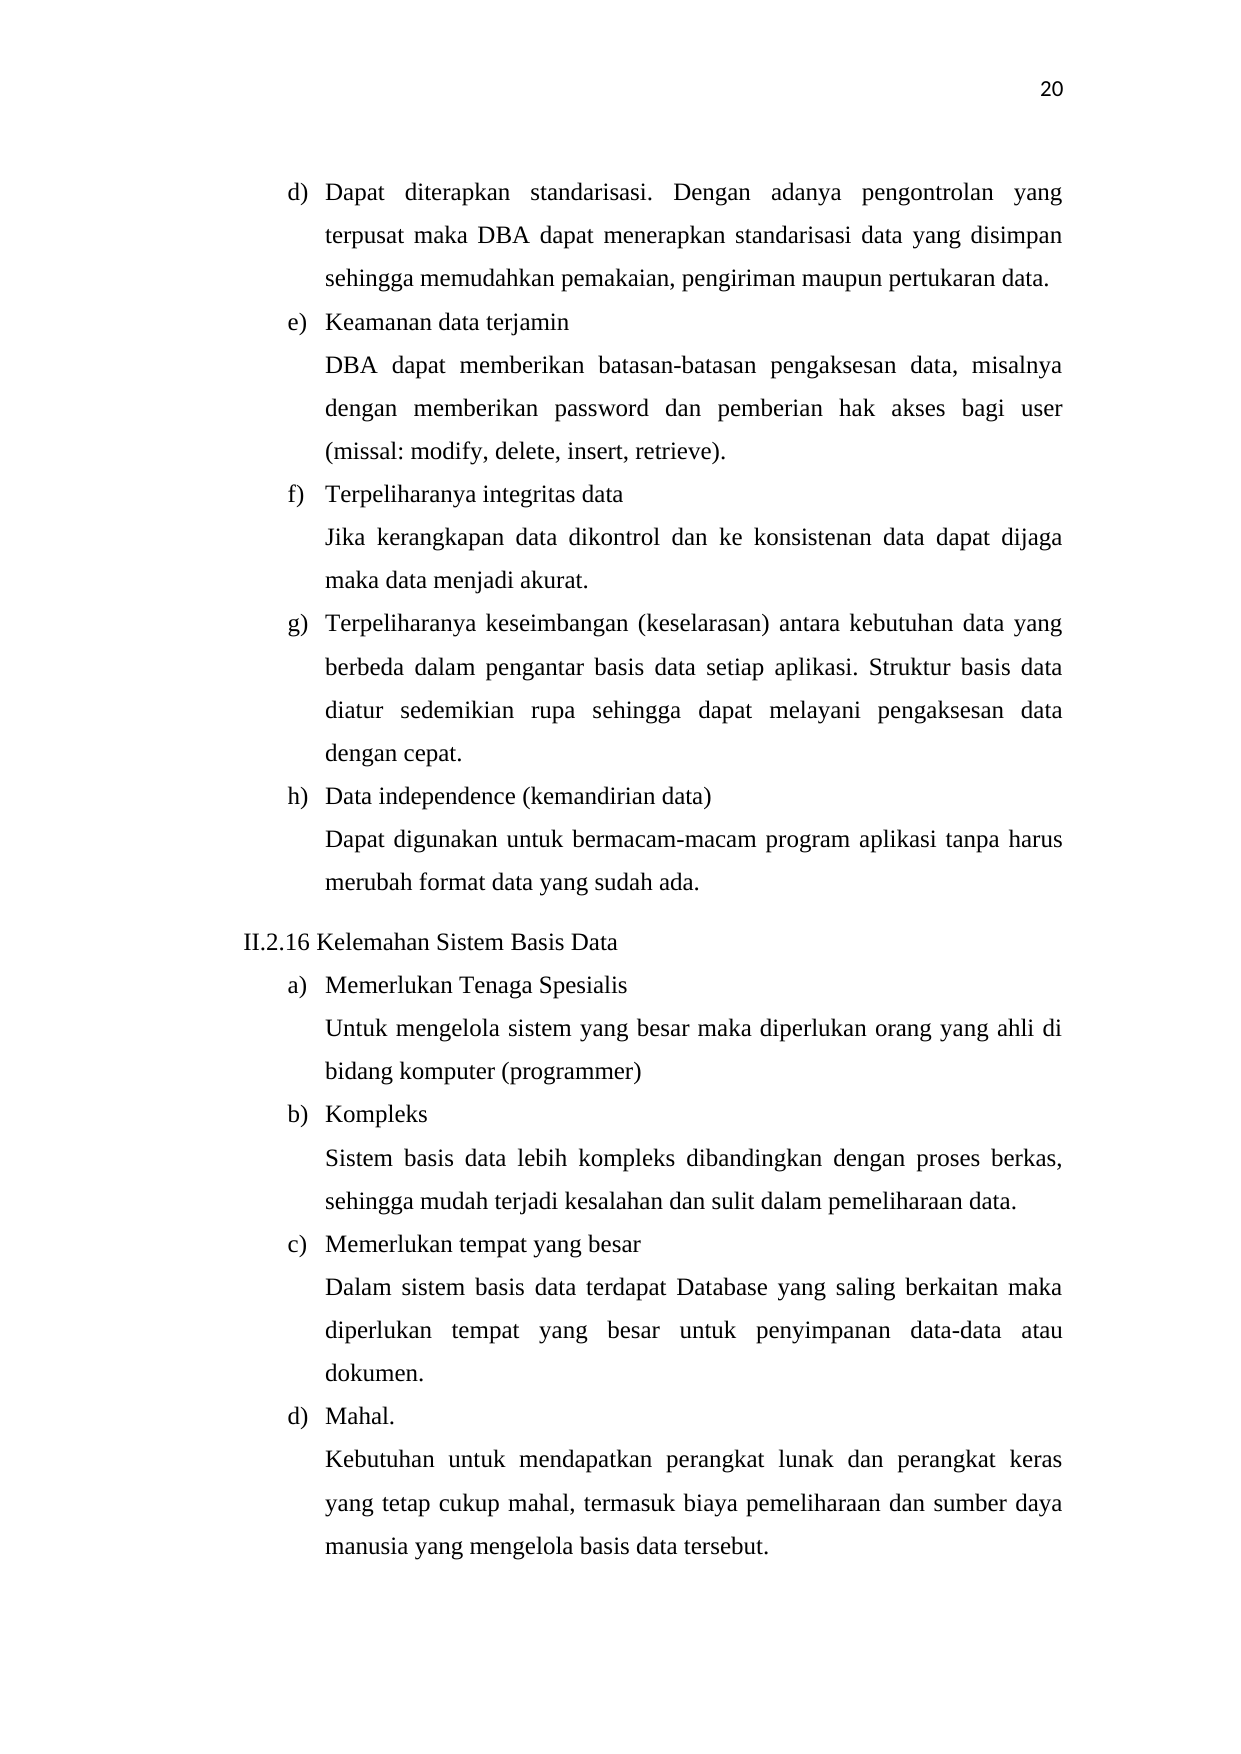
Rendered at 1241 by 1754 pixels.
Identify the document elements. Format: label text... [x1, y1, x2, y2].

list Terpeliharanya integritas data [287, 479, 1063, 508]
list Dapat digunakan untuk bermacam-macam program aplikasi tanpa harus merubah format data yang sudah ada. [325, 824, 1063, 896]
list Memerlukan Tenaga Spesialis [287, 970, 1063, 999]
list DBA dapat memberikan batasan-batasan pengaksesan data, misalnya dengan memberikan password dan pemberian hak akses bagi user (missal: modify, delete, insert, retrieve). [325, 350, 1063, 465]
list Sistem basis data lebih kompleks dibandingkan dengan proses berkas, sehingga mudah terjadi kesalahan dan sulit dalam pemeliharaan data. [325, 1143, 1063, 1214]
list Dapat diterapkan standarisasi. Dengan adanya pengontrolan yang terpusat maka DBA dapat menerapkan standarisasi data yang disimpan sehingga memudahkan pemakaian, pengiriman maupun pertukaran data. [287, 177, 1063, 292]
list Kebutuhan untuk mendapatkan perangkat lunak dan perangkat keras yang tetap cukup mahal, termasuk biaya pemeliharaan dan sumber daya manusia yang mengelola basis data tersebut. [325, 1444, 1063, 1559]
list Kompleks [287, 1099, 1063, 1128]
list Keamanan data terjamin [287, 307, 1063, 335]
list Jika kerangkapan data dikontrol dan ke konsistenan data dapat dijaga maka data menjadi akurat. [325, 522, 1063, 594]
subtitle Kelemahan Sistem Basis Data [243, 927, 1063, 956]
list Data independence (kemandirian data) [287, 781, 1063, 810]
list Dalam sistem basis data terdapat Database yang saling berkaitan maka diperlukan tempat yang besar untuk penyimpanan data-data atau dokumen. [325, 1272, 1063, 1387]
list Terpeliharanya keseimbangan (keselarasan) antara kebutuhan data yang berbeda dalam pengantar basis data setiap aplikasi. Struktur basis data diatur sedemikian rupa sehingga dapat melayani pengaksesan data dengan cepat. [287, 608, 1063, 767]
list Memerlukan tempat yang besar [287, 1229, 1063, 1258]
list Mahal. [287, 1401, 1063, 1430]
list Untuk mengelola sistem yang besar maka diperlukan orang yang ahli di bidang komputer (programmer) [325, 1013, 1063, 1085]
